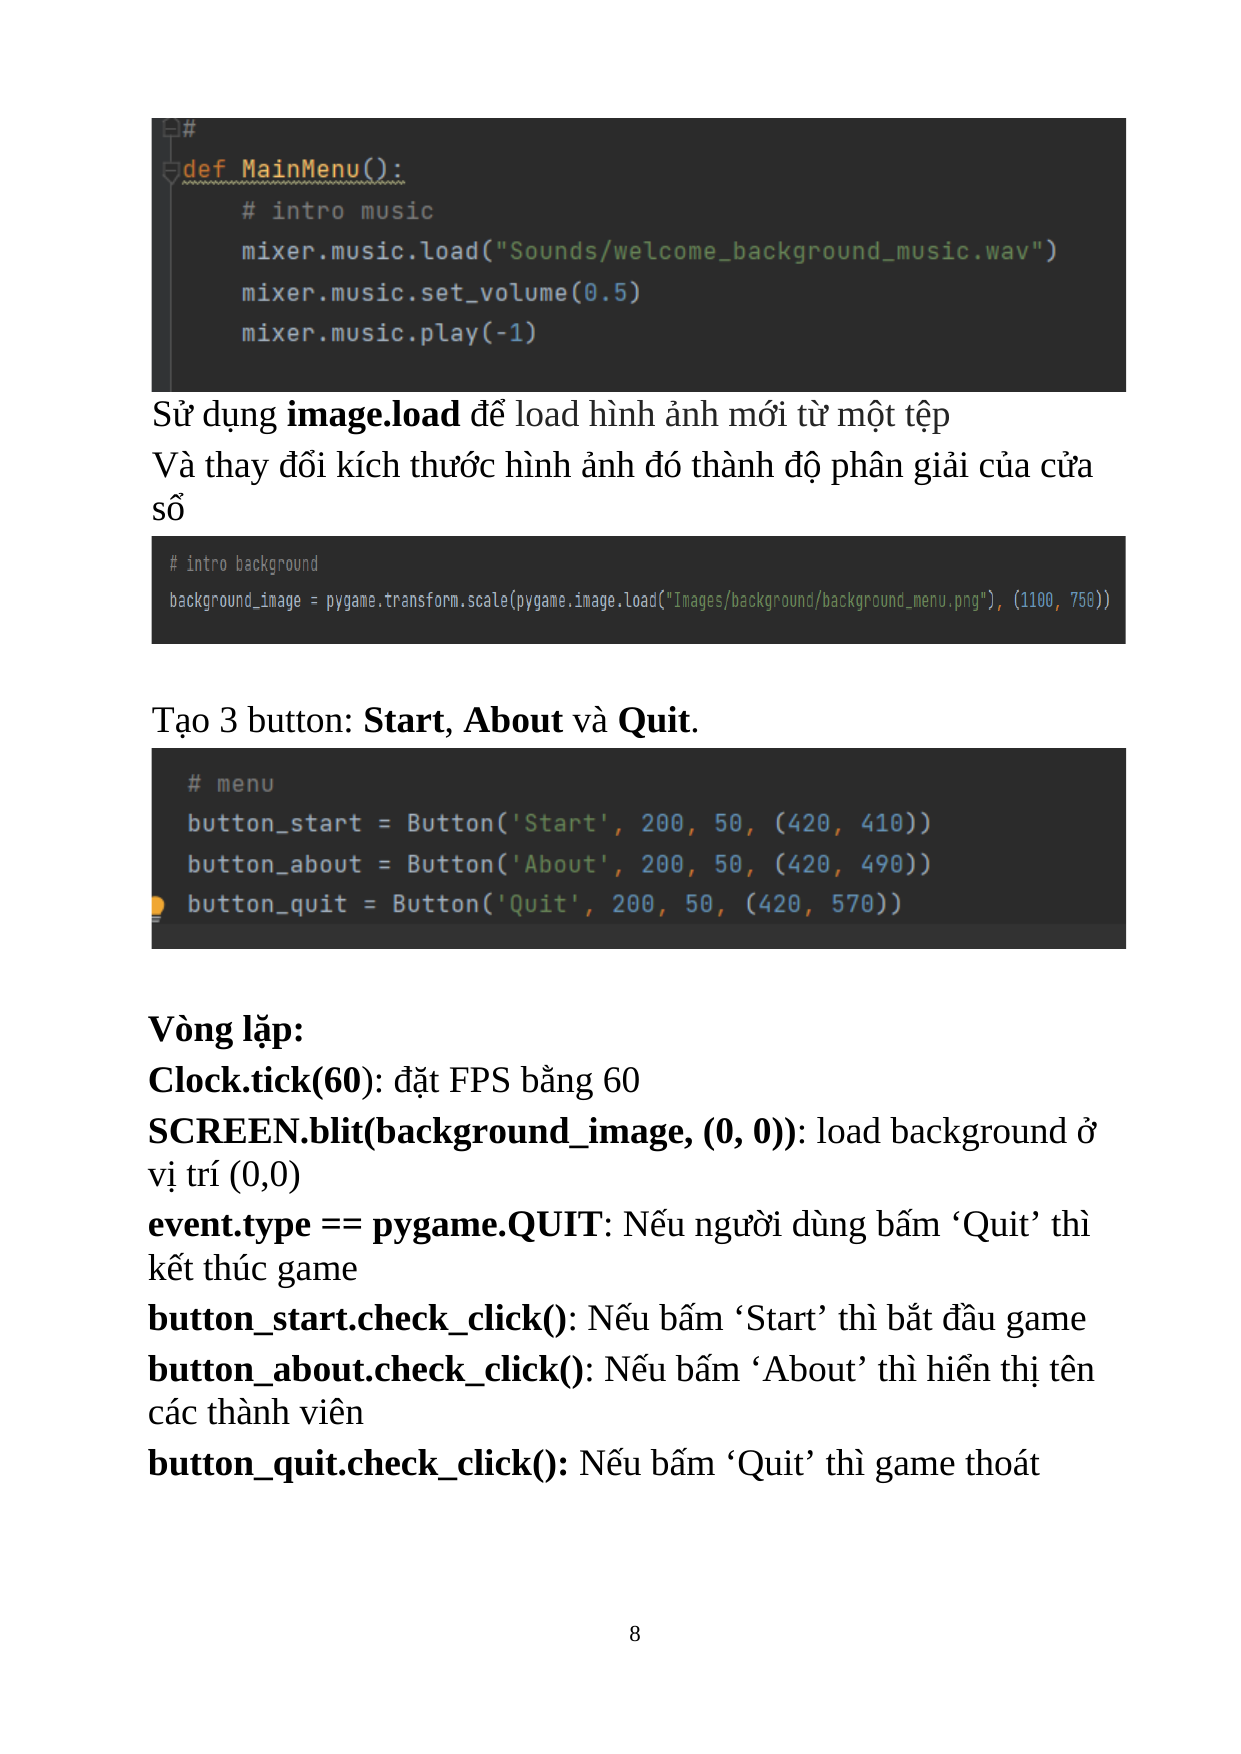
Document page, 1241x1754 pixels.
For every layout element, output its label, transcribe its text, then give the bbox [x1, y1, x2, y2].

text Sử dụng image.load để load hình ảnh mới từ một tệp [152, 392, 1122, 434]
text event.type == pygame.QUIT: Nếu người dùng bấm ‘Quit’ thì kết thúc game [148, 1202, 1122, 1288]
picture [151, 748, 1127, 949]
text Tạo 3 button: Start, About và Quit. [152, 697, 1122, 741]
text button_start.check_click(): Nếu bấm ‘Start’ thì bắt đầu game [148, 1296, 1122, 1339]
text Và thay đổi kích thước hình ảnh đó thành độ phân giải của cửa sổ [152, 442, 1122, 528]
text Clock.tick(60): đặt FPS bằng 60 [148, 1057, 1122, 1100]
text Vòng lặp: [148, 1007, 1122, 1050]
picture [151, 118, 1127, 392]
text button_about.check_click(): Nếu bấm ‘About’ thì hiển thị tên các thành viên [148, 1346, 1122, 1433]
text button_quit.check_click(): Nếu bấm ‘Quit’ thì game thoát [148, 1440, 1122, 1483]
picture [151, 536, 1126, 644]
text SCREEN.blit(background_image, (0, 0)): load background ở vị trí (0,0) [148, 1108, 1122, 1194]
